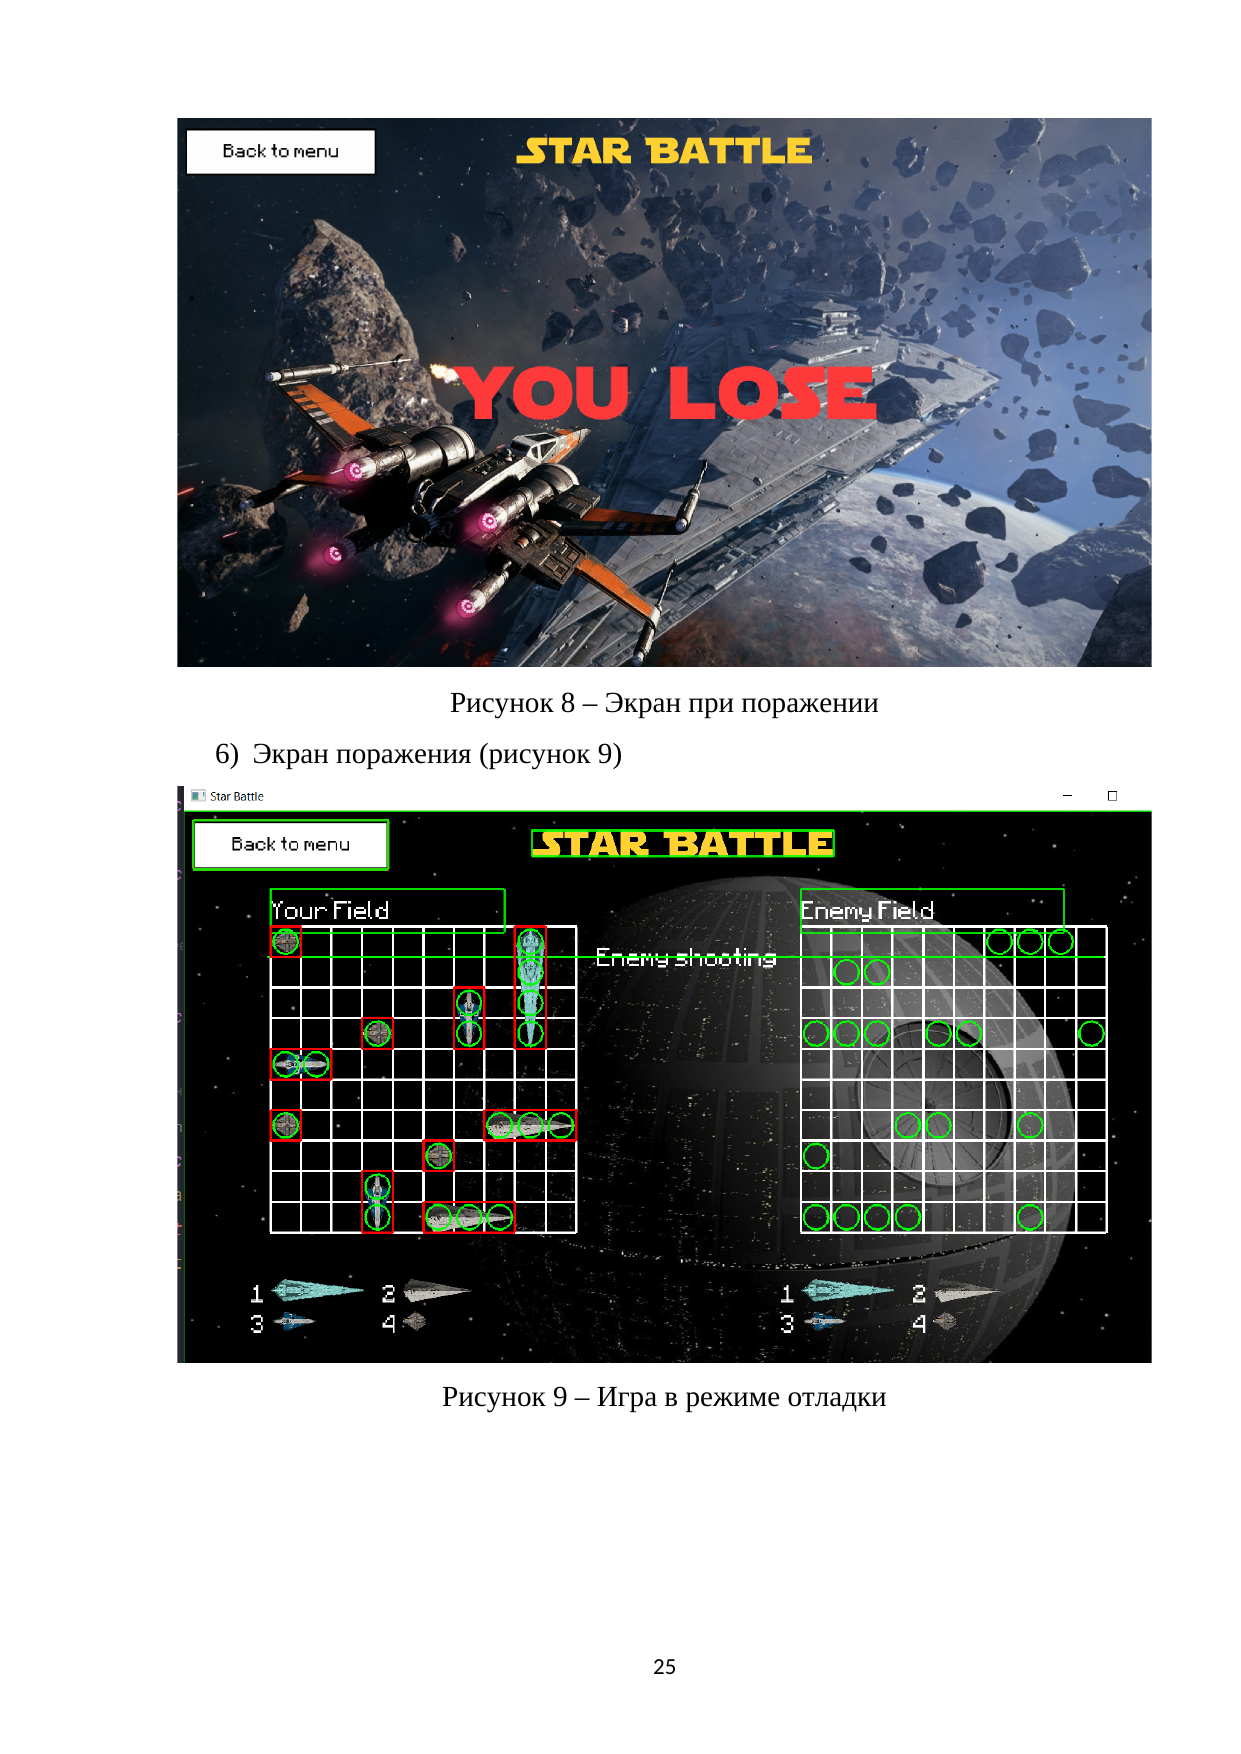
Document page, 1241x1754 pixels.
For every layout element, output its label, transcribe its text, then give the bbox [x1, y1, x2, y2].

text Рисунок 9 – Игра в режиме отладки [177, 1379, 1152, 1413]
picture [177, 786, 1152, 1363]
picture [177, 118, 1152, 667]
text Рисунок 8 – Экран при поражении [177, 686, 1152, 719]
list Экран поражения (рисунок 9) [215, 736, 1152, 769]
